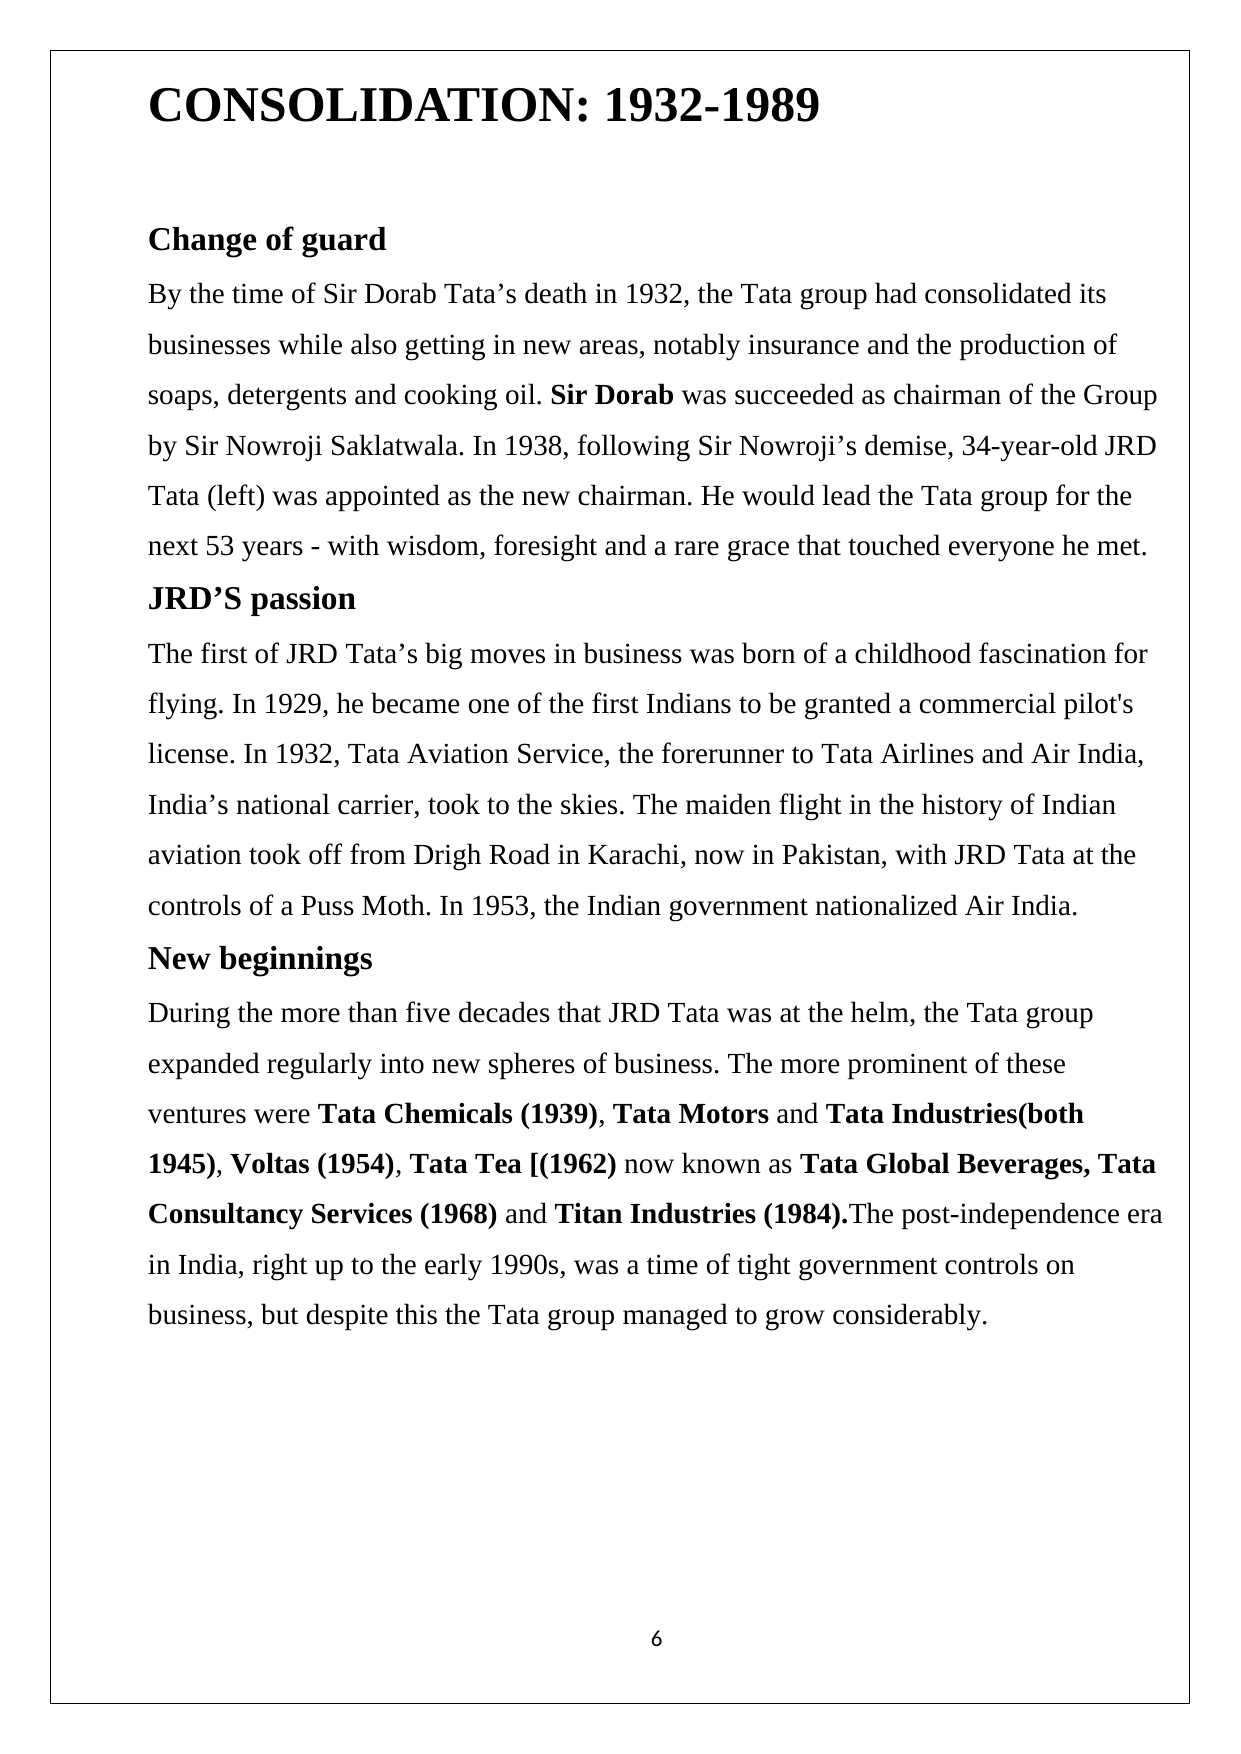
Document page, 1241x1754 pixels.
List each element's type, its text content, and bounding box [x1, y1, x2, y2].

text The first of JRD Tata’s big moves in business was born of a childhood fascination for flying. In 1929, he became one of the first Indians to be granted a commercial pilot's license. In 1932, Tata Aviation Service, the forerunner to Tata Airlines and Air India, India’s national carrier, took to the skies. The maiden flight in the history of Indian aviation took off from Drigh Road in Karachi, now in Pakistan, with JRD Tata at the controls of a Puss Moth. In 1953, the Indian government nationalized Air India. [148, 636, 1165, 921]
text Change of guard [148, 219, 1165, 257]
text JRD’S passion [148, 578, 1165, 617]
text New beginnings [148, 938, 1165, 976]
text By the time of Sir Dorab Tata’s death in 1932, the Tata group had consolidated its businesses while also getting in new areas, notably insurance and the production of soaps, detergents and cooking oil. Sir Dorab was succeeded as chairman of the Group by Sir Nowroji Saklatwala. In 1938, following Sir Nowroji’s demise, 34-year-old JRD Tata (left) was appointed as the new chairman. He would lead the Tata group for the next 53 years - with wisdom, foresight and a rare grace that touched everyone he met. [148, 277, 1165, 562]
text During the more than five decades that JRD Tata was at the helm, the Tata group expanded regularly into new spheres of business. The more prominent of these ventures were Tata Chemicals (1939), Tata Motors and Tata Industries(both 1945), Voltas (1954), Tata Tea [(1962) now known as Tata Global Beverages, Tata Consultancy Services (1968) and Titan Industries (1984).The post-independence era in India, right up to the early 1990s, was a time of tight government controls on business, but despite this the Tata group managed to grow considerably. [148, 995, 1165, 1331]
subtitle CONSOLIDATION: 1932-1989 [148, 75, 1165, 132]
